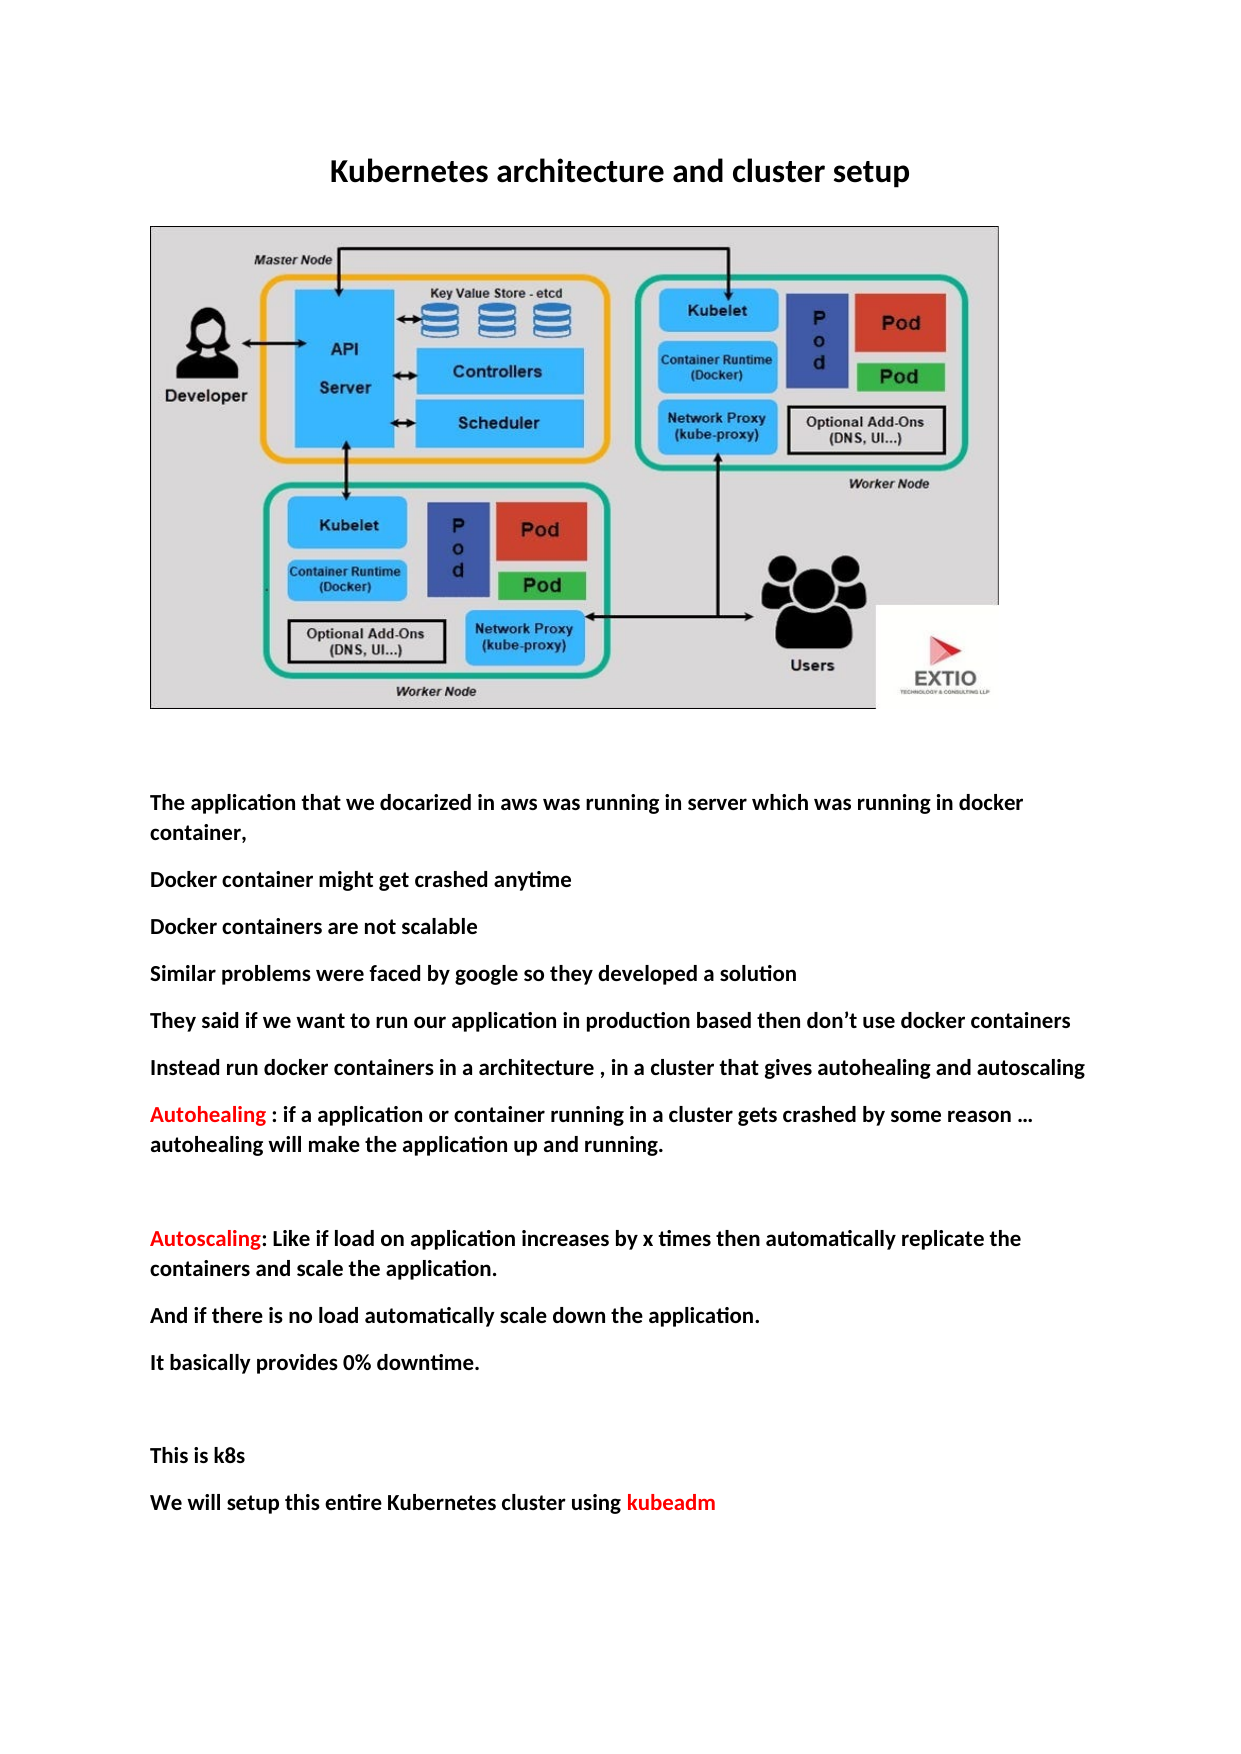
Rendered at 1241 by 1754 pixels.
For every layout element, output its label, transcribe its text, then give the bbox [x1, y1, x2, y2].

text And if there is no load automatically scale down the application. [150, 1301, 1090, 1329]
picture [150, 226, 999, 709]
text The application that we docarized in aws was running in server which was running in docker container, [150, 788, 1090, 846]
text Autohealing : if a application or container running in a cluster gets crashed by some reason … autohealing will make the application up and running. [150, 1100, 1090, 1158]
text Docker container might get crashed anytime [150, 865, 1090, 893]
text Autoscaling: Like if load on application increases by x times then automatically replicate the containers and scale the application. [150, 1224, 1090, 1282]
text Kubernetes architecture and cluster setup [150, 150, 1090, 191]
text This is k8s [150, 1441, 1090, 1469]
text Docker containers are not scalable [150, 912, 1090, 940]
text They said if we want to run our application in production based then don’t use docker containers [150, 1006, 1090, 1034]
text Similar problems were faced by google so they developed a solution [150, 959, 1090, 987]
text It basically provides 0% downtime. [150, 1348, 1090, 1376]
text Instead run docker containers in a architecture , in a cluster that gives autohealing and autoscaling [150, 1053, 1090, 1081]
text We will setup this entire Kubernetes cluster using kubeadm [150, 1488, 1090, 1516]
